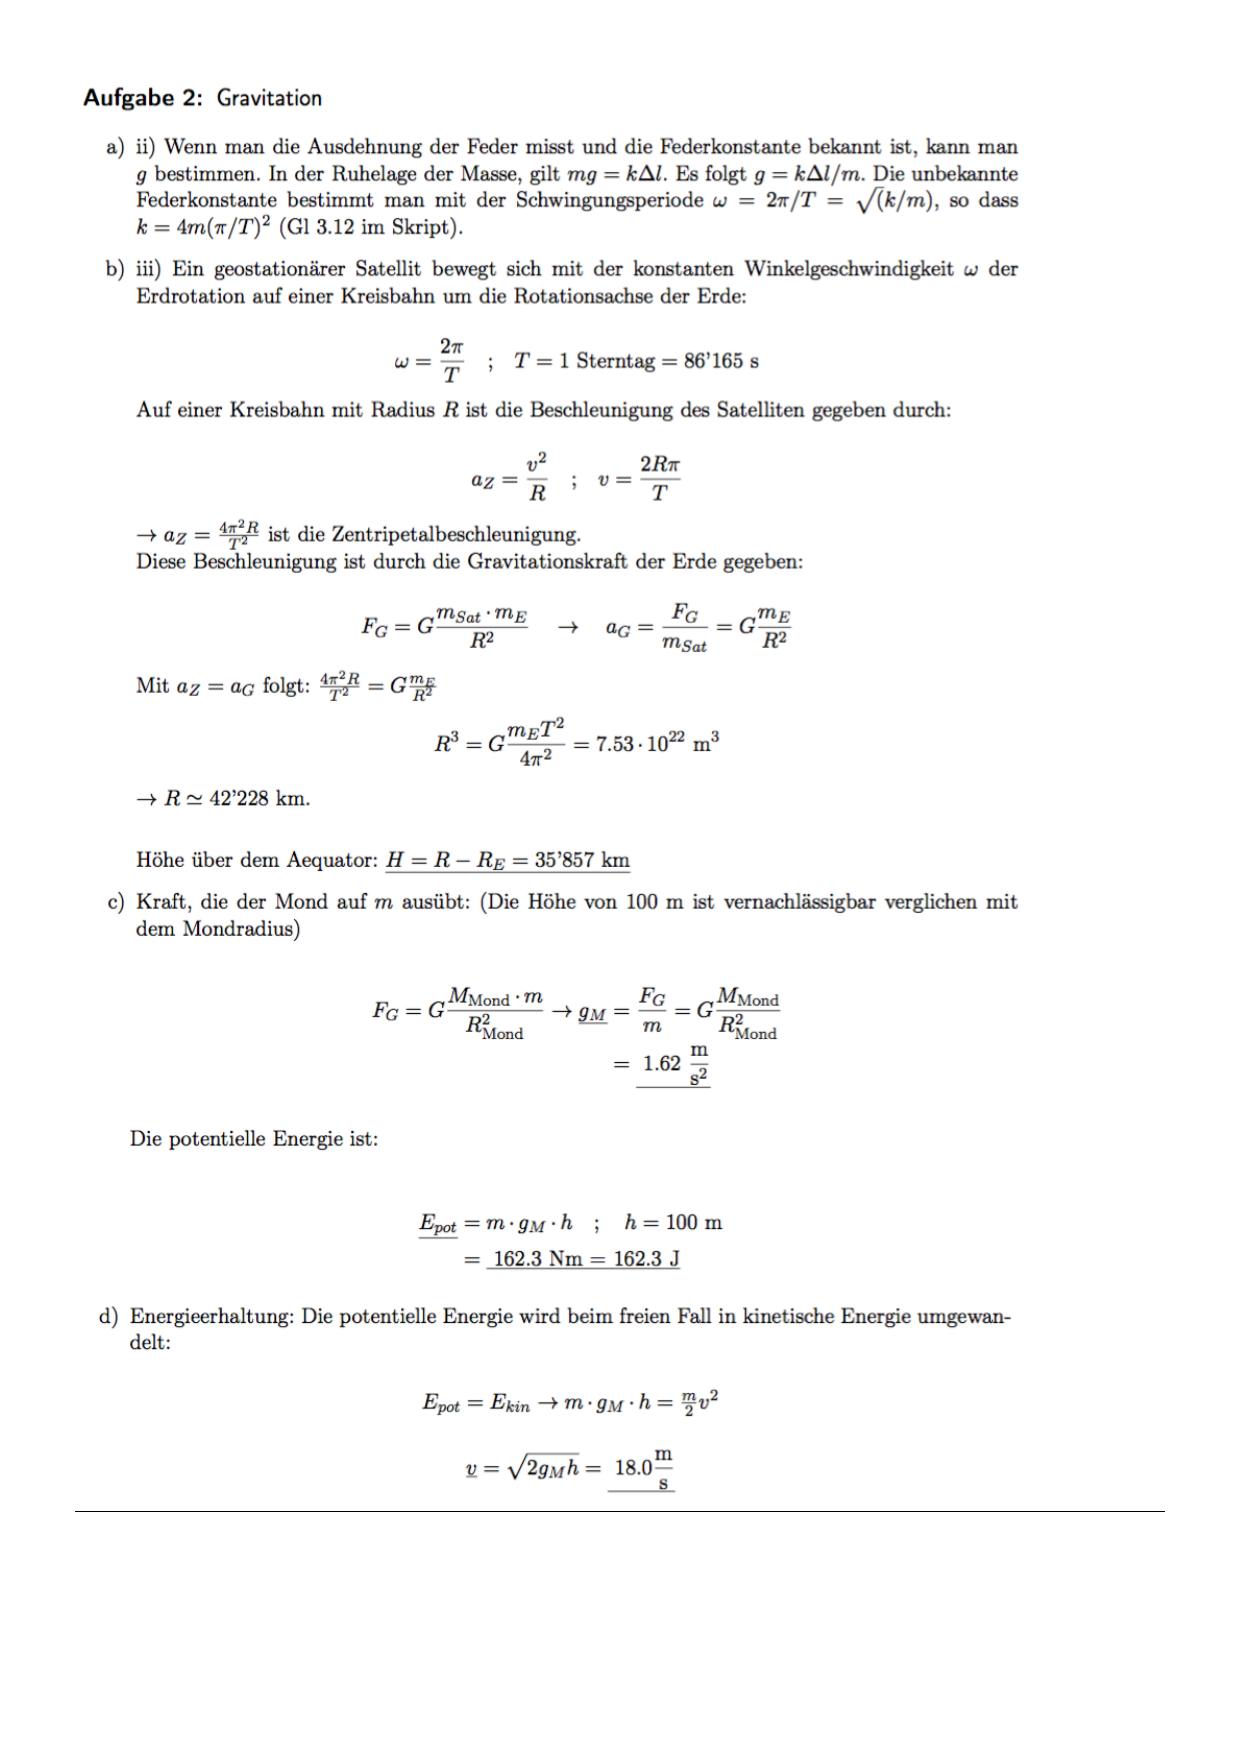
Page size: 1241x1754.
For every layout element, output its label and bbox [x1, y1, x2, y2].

picture [75, 75, 1100, 1511]
